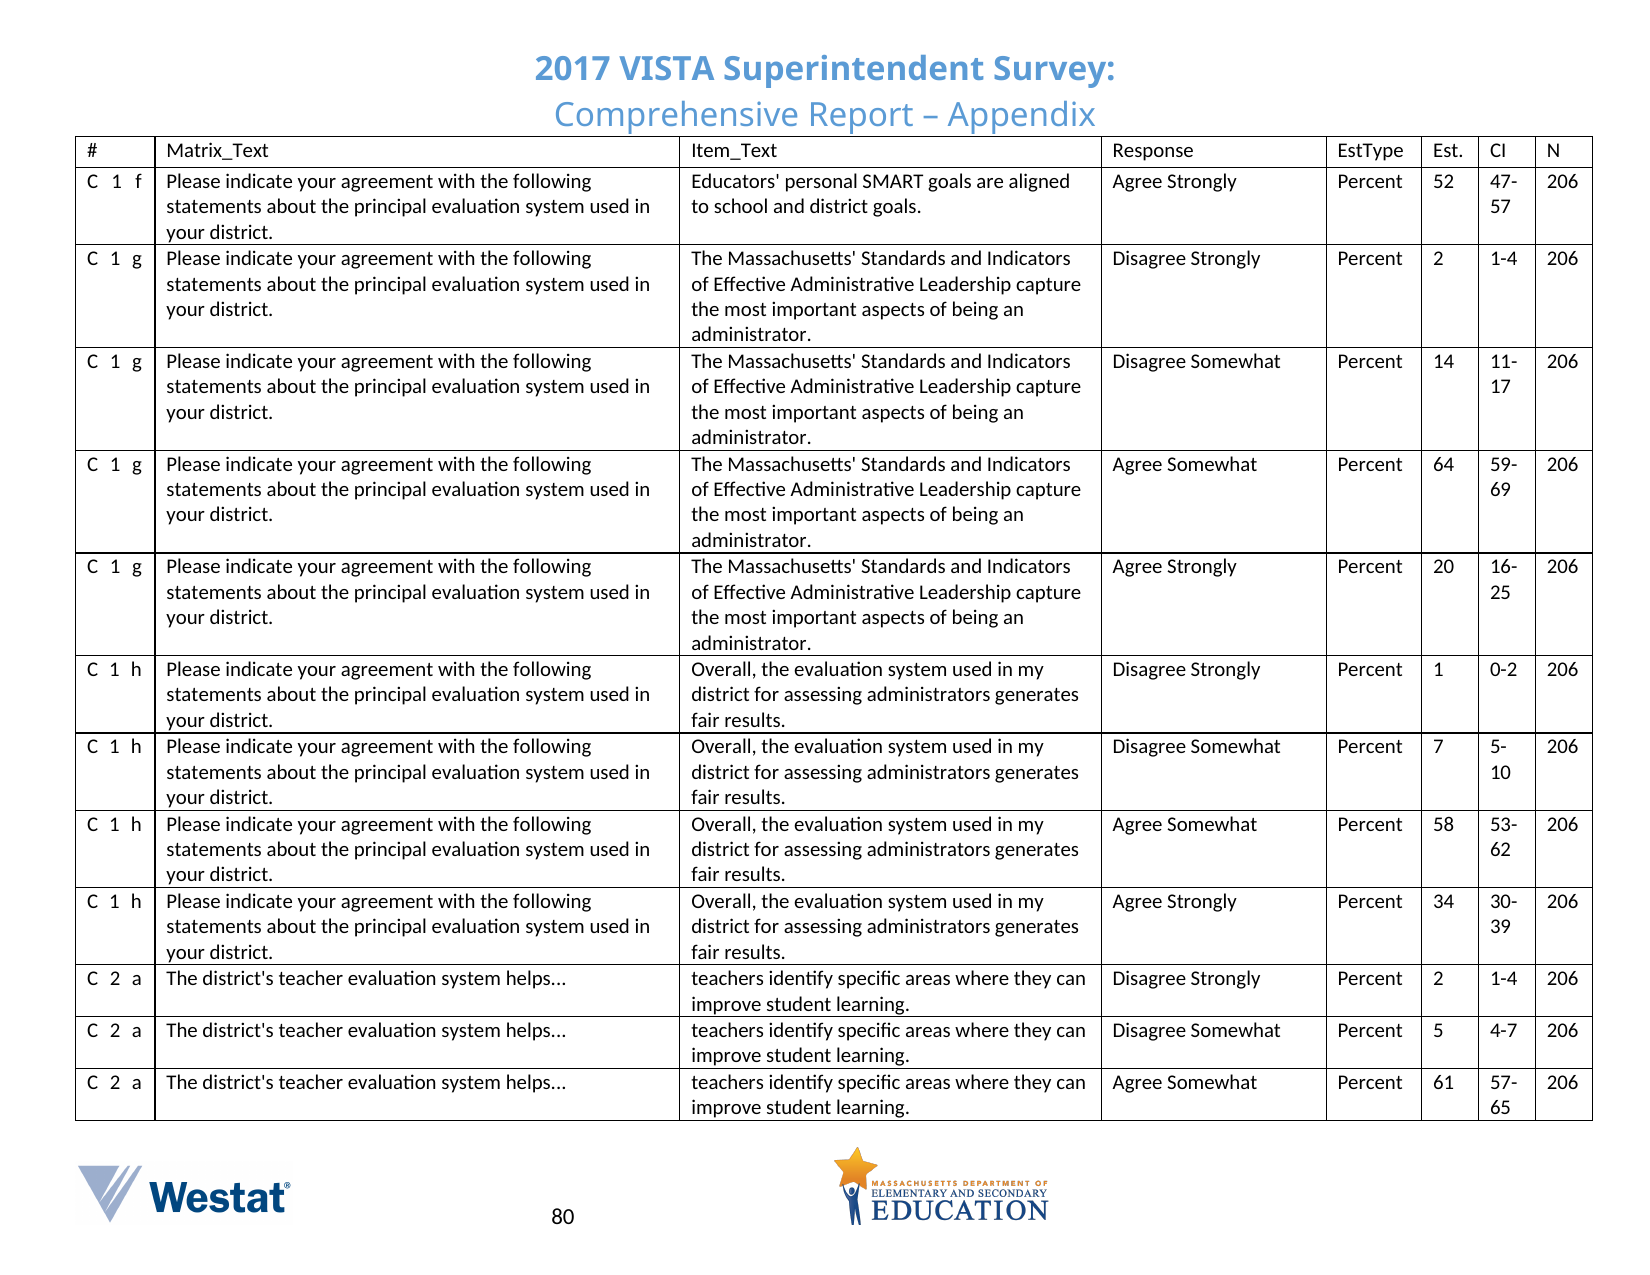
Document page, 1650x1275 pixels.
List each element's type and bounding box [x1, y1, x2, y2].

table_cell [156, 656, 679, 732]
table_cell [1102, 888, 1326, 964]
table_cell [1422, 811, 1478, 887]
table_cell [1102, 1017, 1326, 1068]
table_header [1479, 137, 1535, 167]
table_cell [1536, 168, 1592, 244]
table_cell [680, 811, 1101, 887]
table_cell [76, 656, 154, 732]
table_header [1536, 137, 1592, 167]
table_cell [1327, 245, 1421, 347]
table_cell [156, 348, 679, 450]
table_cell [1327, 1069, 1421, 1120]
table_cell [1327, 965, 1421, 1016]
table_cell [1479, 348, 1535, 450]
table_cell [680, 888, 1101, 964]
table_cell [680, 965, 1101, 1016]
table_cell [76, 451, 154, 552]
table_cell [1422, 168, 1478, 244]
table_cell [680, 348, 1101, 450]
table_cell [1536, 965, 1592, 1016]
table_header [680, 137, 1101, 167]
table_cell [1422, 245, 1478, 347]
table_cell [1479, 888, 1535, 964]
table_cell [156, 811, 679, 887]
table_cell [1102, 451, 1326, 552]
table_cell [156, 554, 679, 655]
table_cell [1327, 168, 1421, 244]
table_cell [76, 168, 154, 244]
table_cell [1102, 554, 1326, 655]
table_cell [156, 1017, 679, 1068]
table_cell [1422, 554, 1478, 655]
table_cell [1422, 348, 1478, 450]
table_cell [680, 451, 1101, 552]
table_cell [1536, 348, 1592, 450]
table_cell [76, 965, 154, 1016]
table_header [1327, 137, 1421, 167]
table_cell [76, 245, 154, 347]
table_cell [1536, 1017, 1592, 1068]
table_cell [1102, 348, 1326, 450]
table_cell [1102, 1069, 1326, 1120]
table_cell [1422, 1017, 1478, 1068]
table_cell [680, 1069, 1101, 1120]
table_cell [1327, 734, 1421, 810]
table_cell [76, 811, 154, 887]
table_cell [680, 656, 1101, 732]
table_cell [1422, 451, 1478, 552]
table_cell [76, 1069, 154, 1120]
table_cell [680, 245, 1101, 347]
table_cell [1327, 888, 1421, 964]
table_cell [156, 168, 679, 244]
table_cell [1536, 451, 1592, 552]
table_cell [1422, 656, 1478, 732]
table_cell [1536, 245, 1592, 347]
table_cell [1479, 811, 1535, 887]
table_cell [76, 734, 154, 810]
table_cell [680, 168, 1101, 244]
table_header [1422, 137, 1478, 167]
picture [75, 1161, 293, 1225]
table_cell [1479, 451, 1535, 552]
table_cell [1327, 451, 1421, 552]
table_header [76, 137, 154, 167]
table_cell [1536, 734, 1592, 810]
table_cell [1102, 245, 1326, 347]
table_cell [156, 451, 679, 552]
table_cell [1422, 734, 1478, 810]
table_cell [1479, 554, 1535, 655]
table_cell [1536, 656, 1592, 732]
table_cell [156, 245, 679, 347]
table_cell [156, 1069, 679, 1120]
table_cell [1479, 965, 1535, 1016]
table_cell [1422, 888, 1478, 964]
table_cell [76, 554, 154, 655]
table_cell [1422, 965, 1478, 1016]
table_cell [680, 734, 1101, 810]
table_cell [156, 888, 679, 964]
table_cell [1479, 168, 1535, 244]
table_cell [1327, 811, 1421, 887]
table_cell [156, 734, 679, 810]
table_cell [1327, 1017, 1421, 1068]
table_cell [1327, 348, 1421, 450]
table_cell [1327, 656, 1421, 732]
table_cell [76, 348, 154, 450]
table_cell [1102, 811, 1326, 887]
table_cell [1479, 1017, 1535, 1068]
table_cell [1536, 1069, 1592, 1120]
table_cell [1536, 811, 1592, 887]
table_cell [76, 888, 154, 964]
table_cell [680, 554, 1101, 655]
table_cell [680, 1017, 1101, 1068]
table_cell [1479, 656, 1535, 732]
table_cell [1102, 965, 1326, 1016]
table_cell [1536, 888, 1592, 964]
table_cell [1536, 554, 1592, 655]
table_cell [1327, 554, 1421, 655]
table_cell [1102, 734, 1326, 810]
picture [832, 1140, 1050, 1225]
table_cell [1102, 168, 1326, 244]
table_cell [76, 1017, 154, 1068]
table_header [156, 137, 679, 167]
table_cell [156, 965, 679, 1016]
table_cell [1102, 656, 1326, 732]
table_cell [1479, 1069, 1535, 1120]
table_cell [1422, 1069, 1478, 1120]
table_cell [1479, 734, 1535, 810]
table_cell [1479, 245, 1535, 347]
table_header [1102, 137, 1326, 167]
